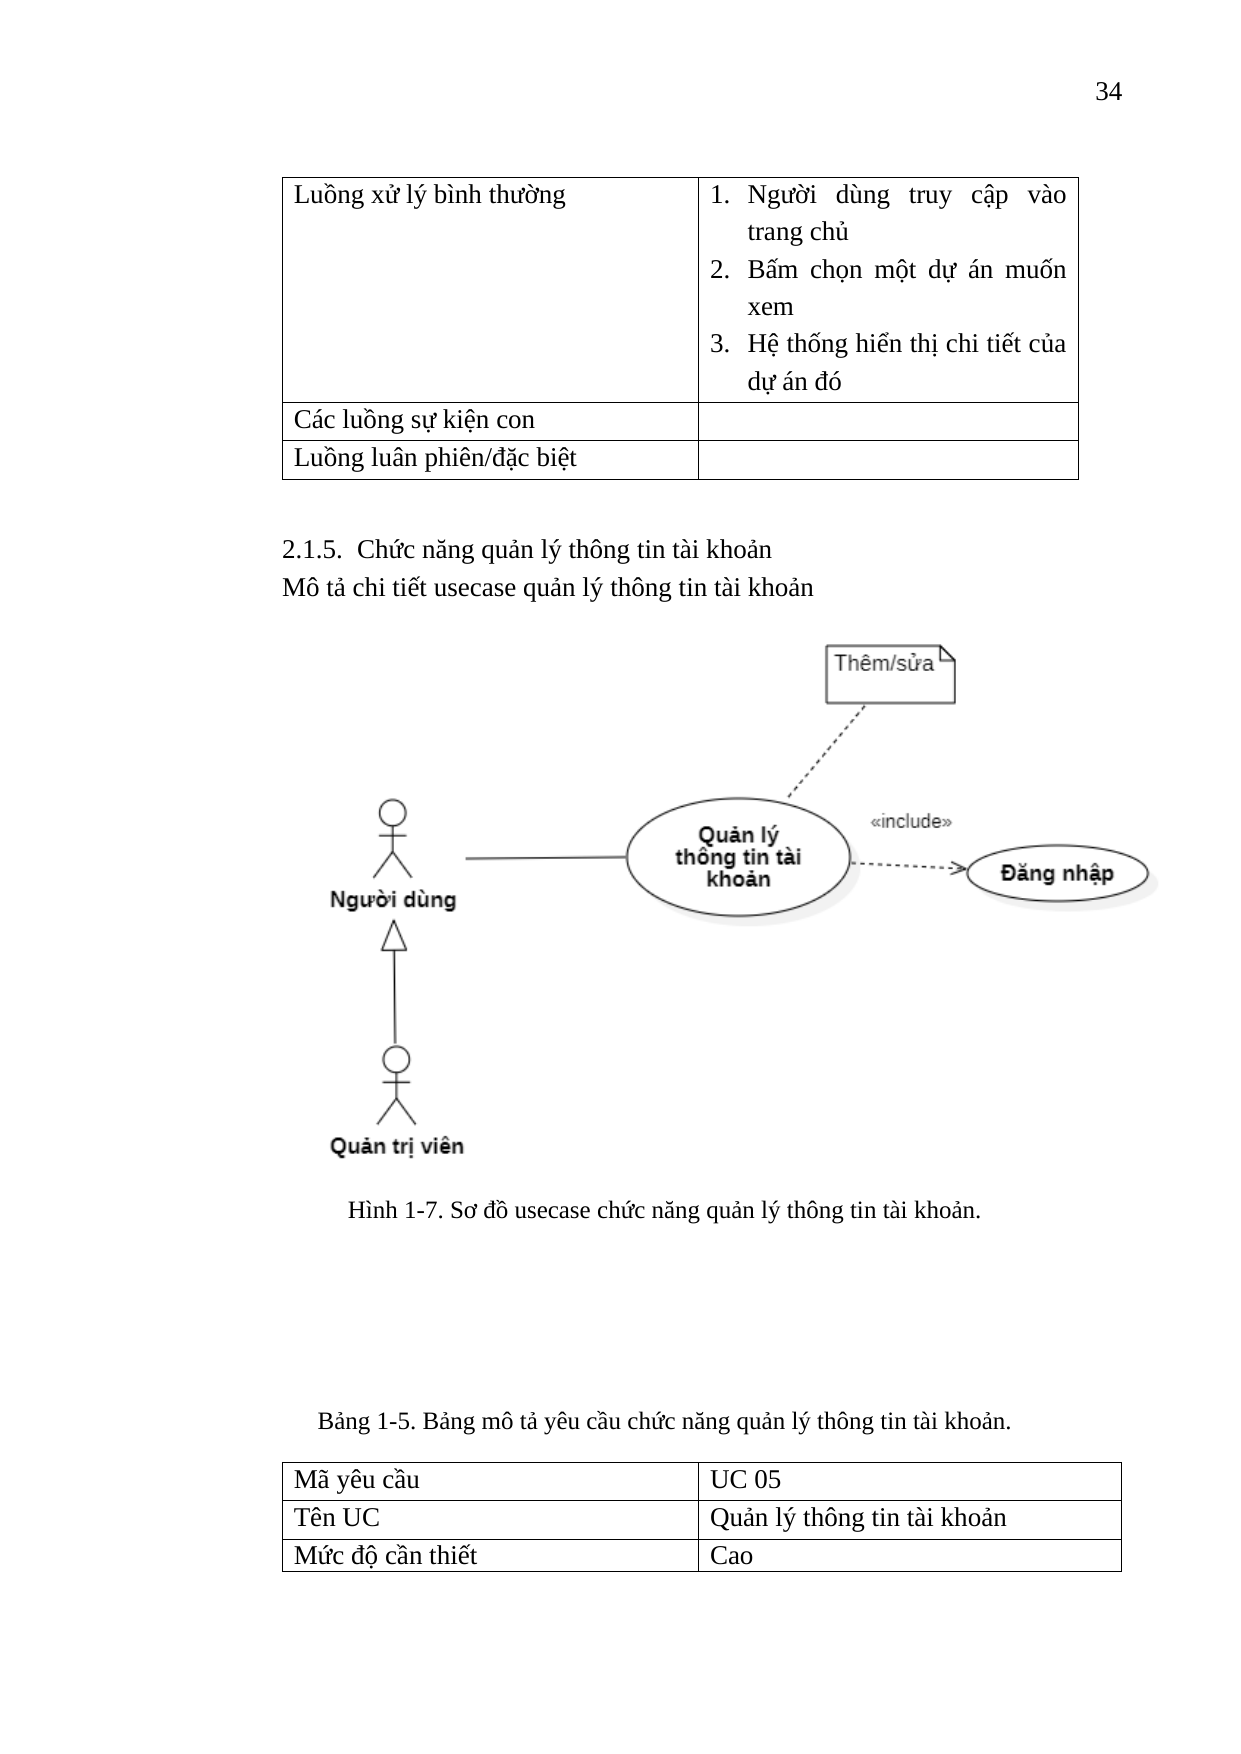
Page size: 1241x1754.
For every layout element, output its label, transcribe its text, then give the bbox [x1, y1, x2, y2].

table_cell [699, 403, 1078, 440]
text Hình 1-7. Sơ đồ usecase chức năng quản lý thông tin tài khoản. [207, 1195, 1122, 1224]
table_cell Mức độ cần thiết [283, 1540, 698, 1571]
table_cell Luồng xử lý bình thường [283, 178, 698, 402]
table_cell Quản lý thông tin tài khoản [699, 1501, 1121, 1538]
subtitle Chức năng quản lý thông tin tài khoản [282, 534, 1122, 565]
table_cell Tên UC [283, 1501, 698, 1538]
table_cell Các luồng sự kiện con [283, 403, 698, 440]
table_header UC 05 [699, 1463, 1121, 1500]
picture [281, 625, 1198, 1173]
table_cell [699, 441, 1078, 479]
table_cell Luồng luân phiên/đặc biệt [283, 441, 698, 479]
text Bảng 1-5. Bảng mô tả yêu cầu chức năng quản lý thông tin tài khoản. [207, 1406, 1122, 1435]
table_cell Cao [699, 1540, 1121, 1571]
text Mô tả chi tiết usecase quản lý thông tin tài khoản [282, 571, 1122, 602]
table_cell Người dùng truy cập vào trang chủ Bấm chọn một dự án muốn xem Hệ thống hiển thị chi tiết của dự án đó [699, 178, 1078, 402]
table_header Mã yêu cầu [283, 1463, 698, 1500]
